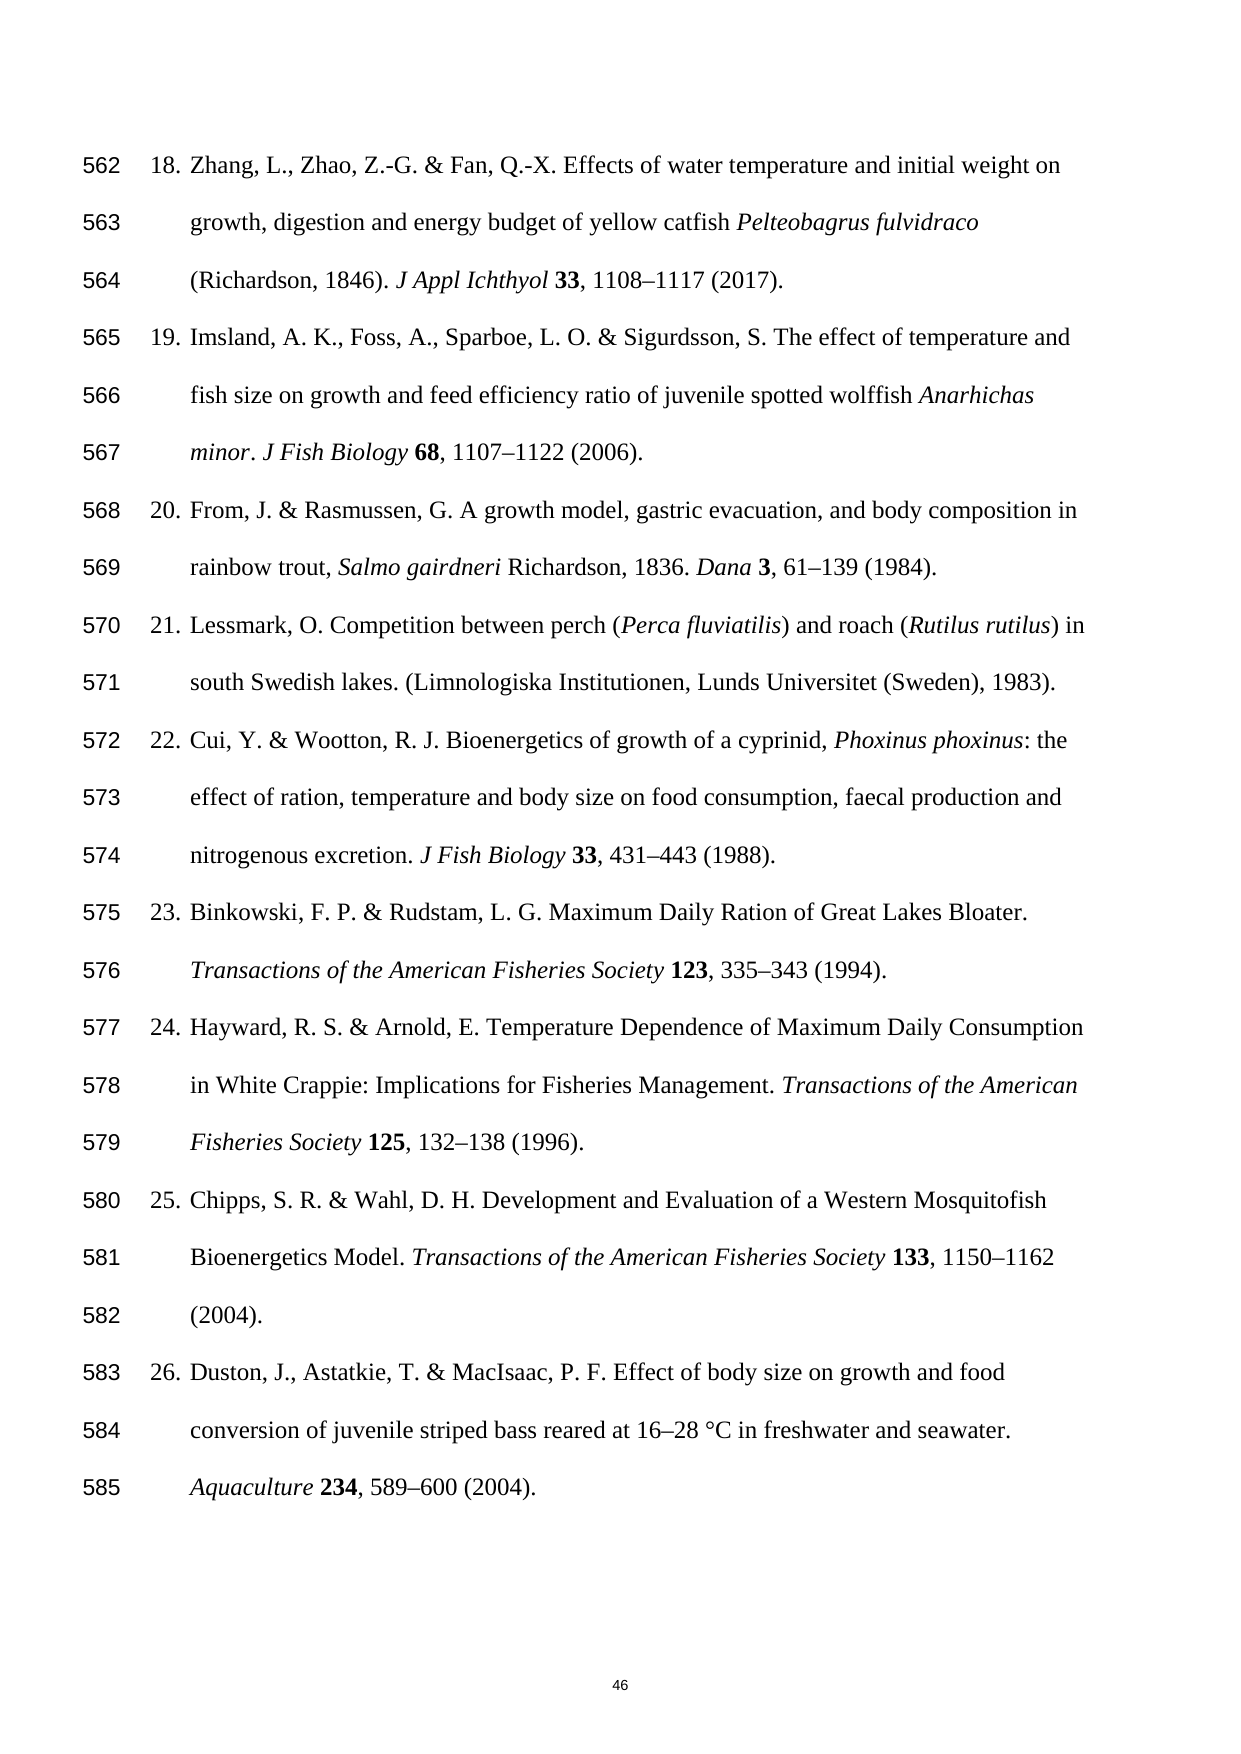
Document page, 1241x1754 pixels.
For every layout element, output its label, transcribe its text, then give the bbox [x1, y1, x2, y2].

text 24. Hayward, R. S. & Arnold, E. Temperature Dependence of Maximum Daily Consumption in White Crappie: Implications for Fisheries Management. Transactions of the American Fisheries Society 125, 132–138 (1996). [150, 1012, 1090, 1156]
text 21. Lessmark, O. Competition between perch (Perca fluviatilis) and roach (Rutilus rutilus) in south Swedish lakes. (Limnologiska Institutionen, Lunds Universitet (Sweden), 1983). [150, 610, 1090, 696]
text 20. From, J. & Rasmussen, G. A growth model, gastric evacuation, and body composition in rainbow trout, Salmo gairdneri Richardson, 1836. Dana 3, 61–139 (1984). [150, 495, 1090, 581]
text 23. Binkowski, F. P. & Rudstam, L. G. Maximum Daily Ration of Great Lakes Bloater. Transactions of the American Fisheries Society 123, 335–343 (1994). [150, 897, 1090, 984]
text 26. Duston, J., Astatkie, T. & MacIsaac, P. F. Effect of body size on growth and food conversion of juvenile striped bass reared at 16–28 °C in freshwater and seawater. Aquaculture 234, 589–600 (2004). [150, 1357, 1090, 1501]
text 25. Chipps, S. R. & Wahl, D. H. Development and Evaluation of a Western Mosquitofish Bioenergetics Model. Transactions of the American Fisheries Society 133, 1150–1162 (2004). [150, 1185, 1090, 1329]
text 19. Imsland, A. K., Foss, A., Sparboe, L. O. & Sigurdsson, S. The effect of temperature and fish size on growth and feed efficiency ratio of juvenile spotted wolffish Anarhichas minor. J Fish Biology 68, 1107–1122 (2006). [150, 322, 1090, 466]
text 18. Zhang, L., Zhao, Z.-G. & Fan, Q.-X. Effects of water temperature and initial weight on growth, digestion and energy budget of yellow catfish Pelteobagrus fulvidraco (Richardson, 1846). J Appl Ichthyol 33, 1108–1117 (2017). [150, 150, 1090, 294]
text 22. Cui, Y. & Wootton, R. J. Bioenergetics of growth of a cyprinid, Phoxinus phoxinus: the effect of ration, temperature and body size on food consumption, faecal production and nitrogenous excretion. J Fish Biology 33, 431–443 (1988). [150, 725, 1090, 869]
